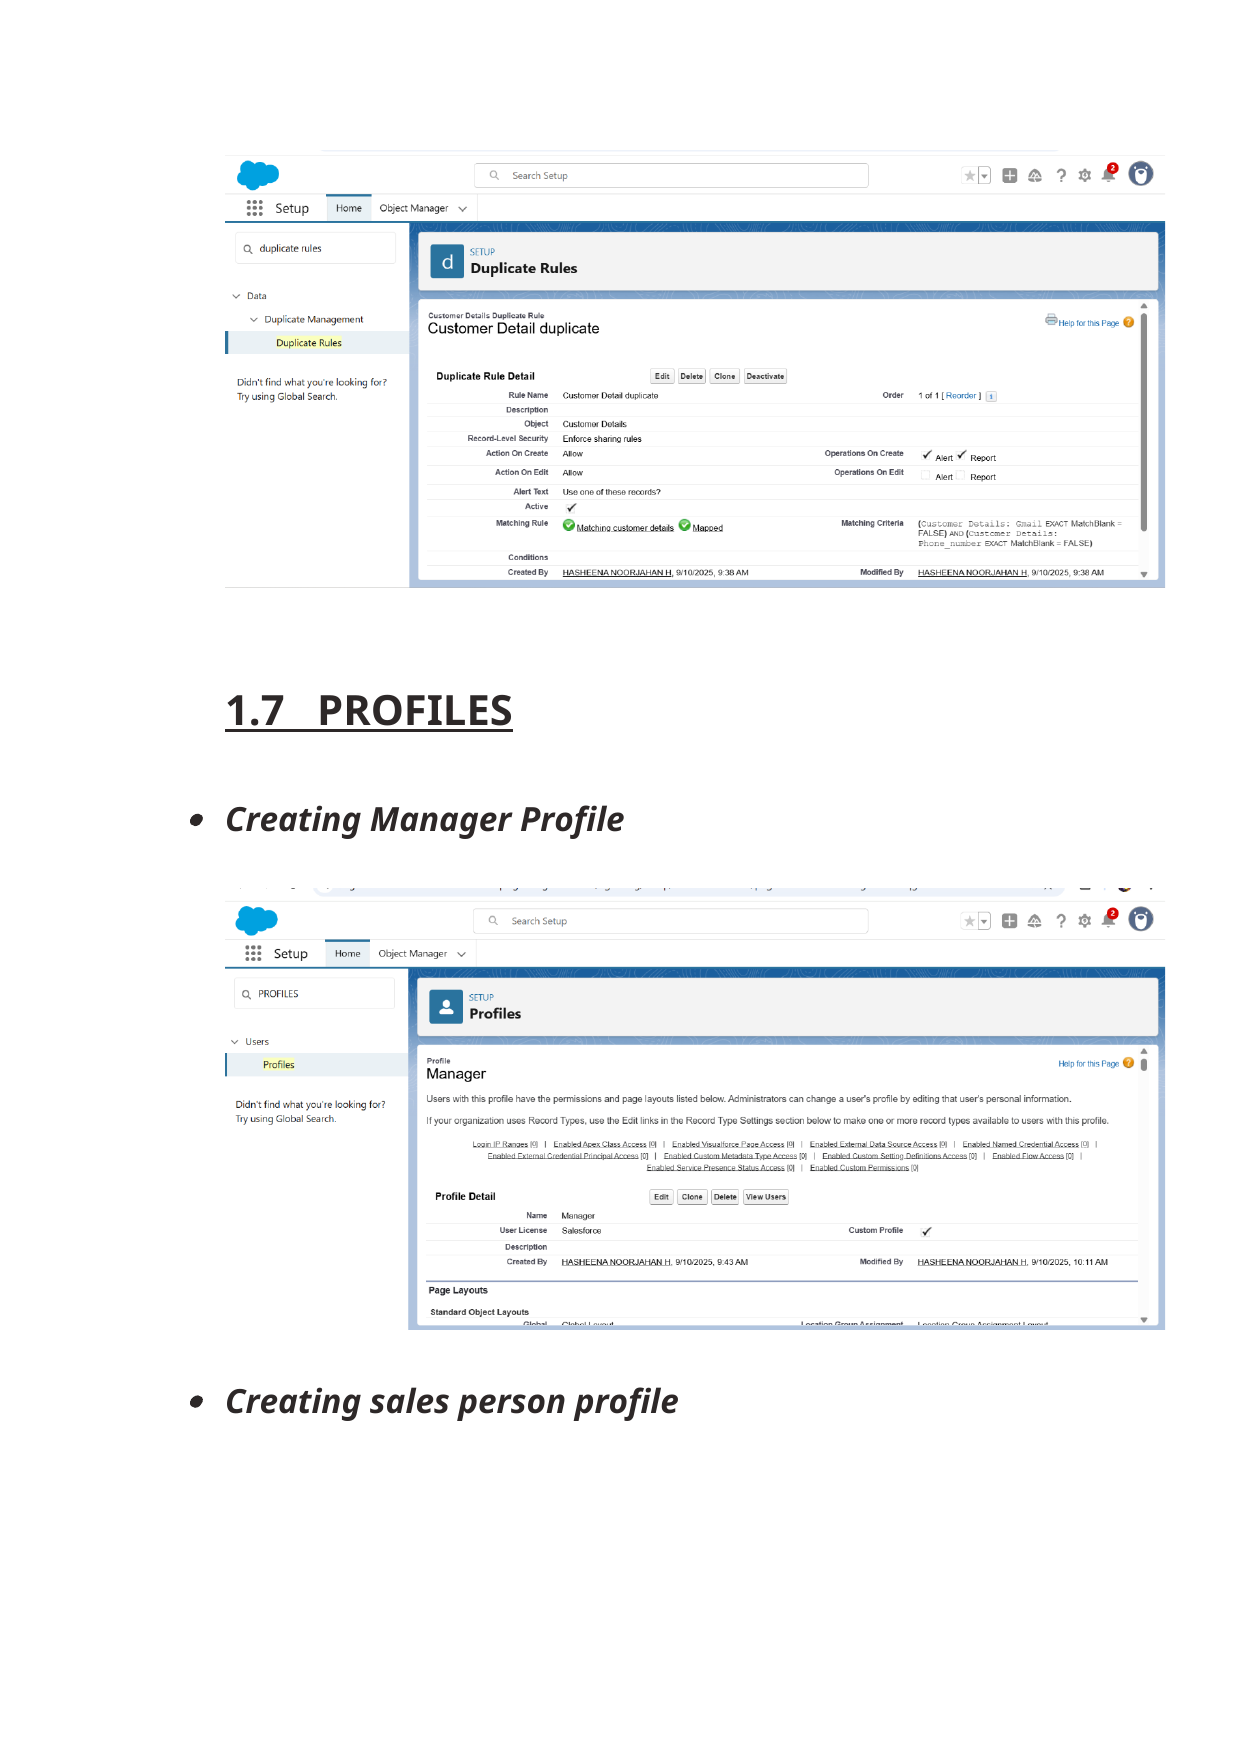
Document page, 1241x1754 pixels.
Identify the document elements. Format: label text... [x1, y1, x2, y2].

list 1.7 PROFILES [225, 681, 1090, 738]
list Creating Manager Profile [187, 794, 1090, 841]
picture [225, 888, 1166, 1330]
list Creating sales person profile [187, 1376, 1090, 1423]
picture [225, 150, 1166, 588]
